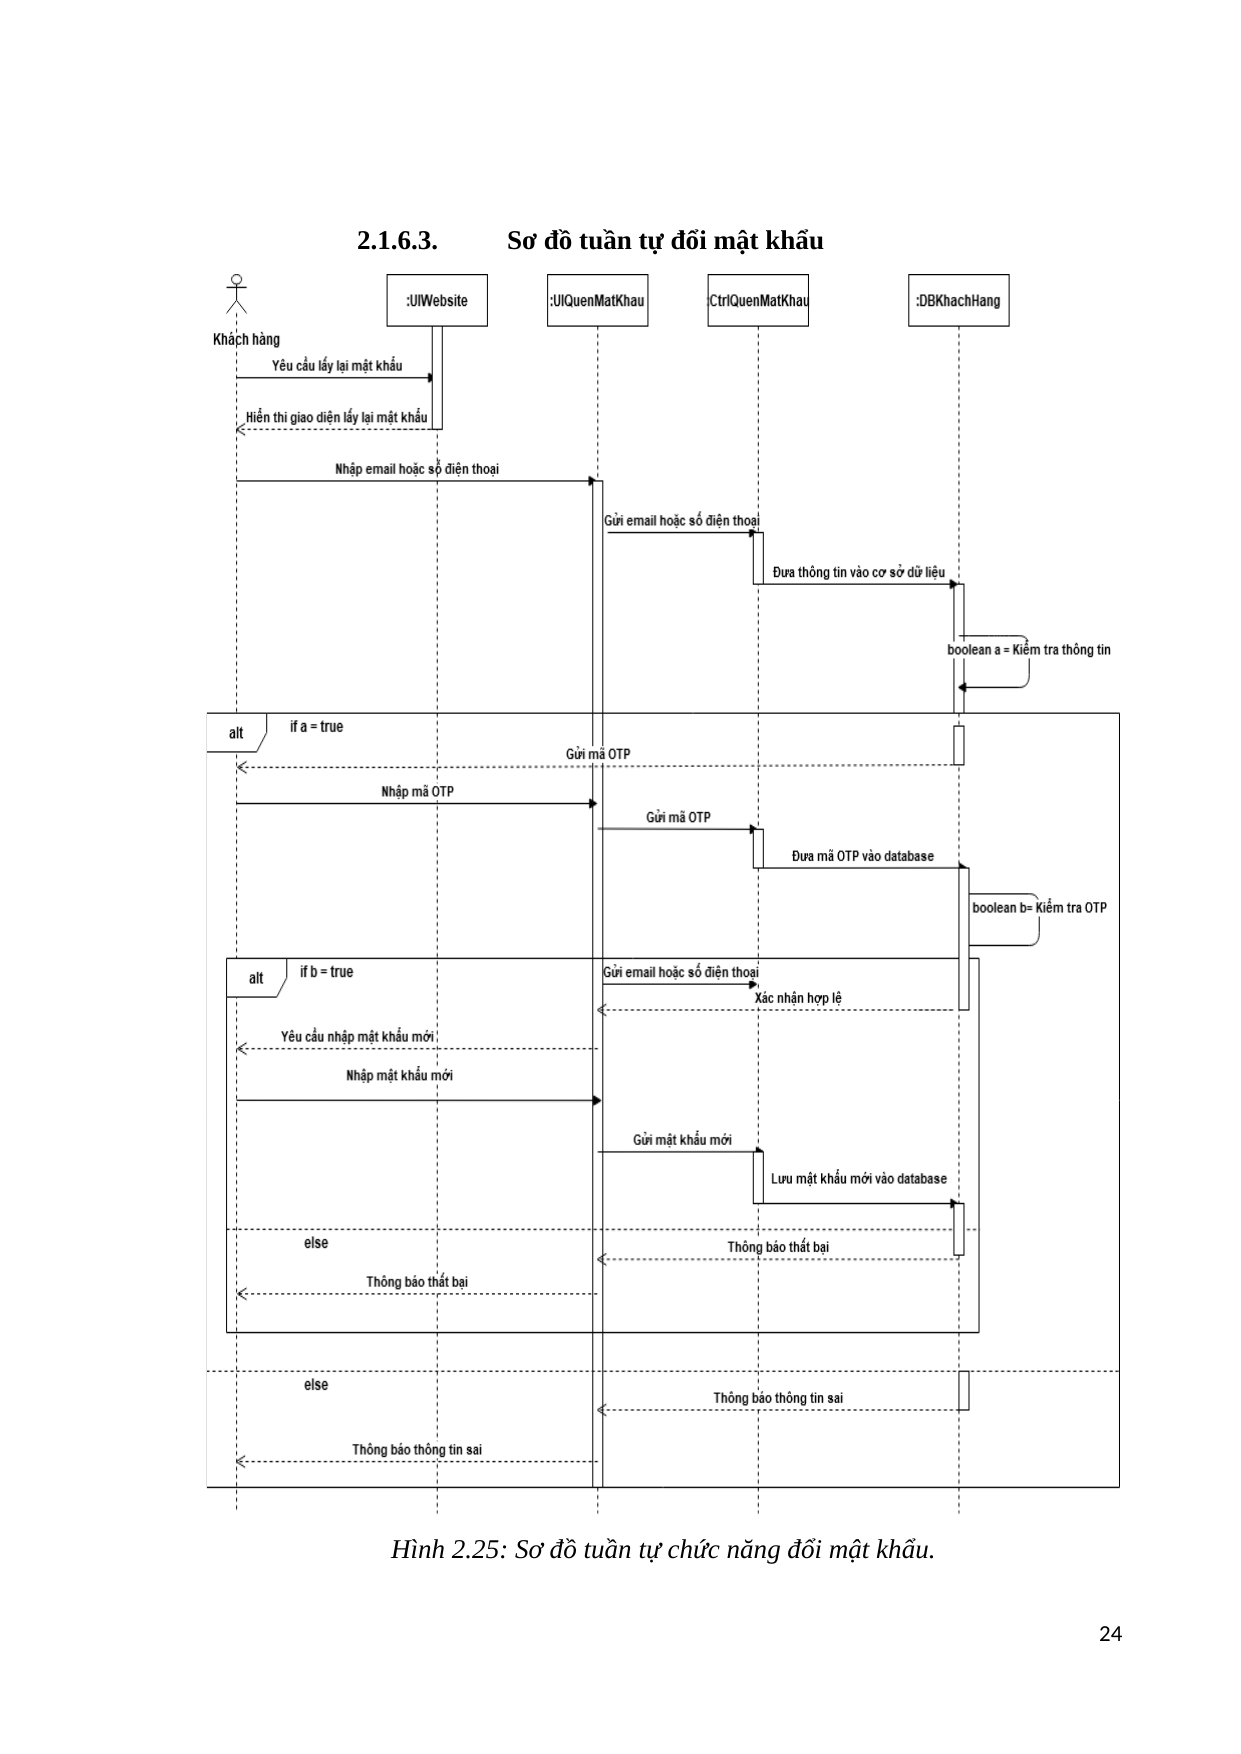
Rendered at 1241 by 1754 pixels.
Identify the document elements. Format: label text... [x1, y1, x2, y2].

picture [206, 274, 1123, 1514]
text Hình 2.25: Sơ đồ tuần tự chức năng đổi mật khẩu. [207, 1533, 1122, 1564]
list Sơ đồ tuần tự đổi mật khẩu [357, 224, 1122, 255]
